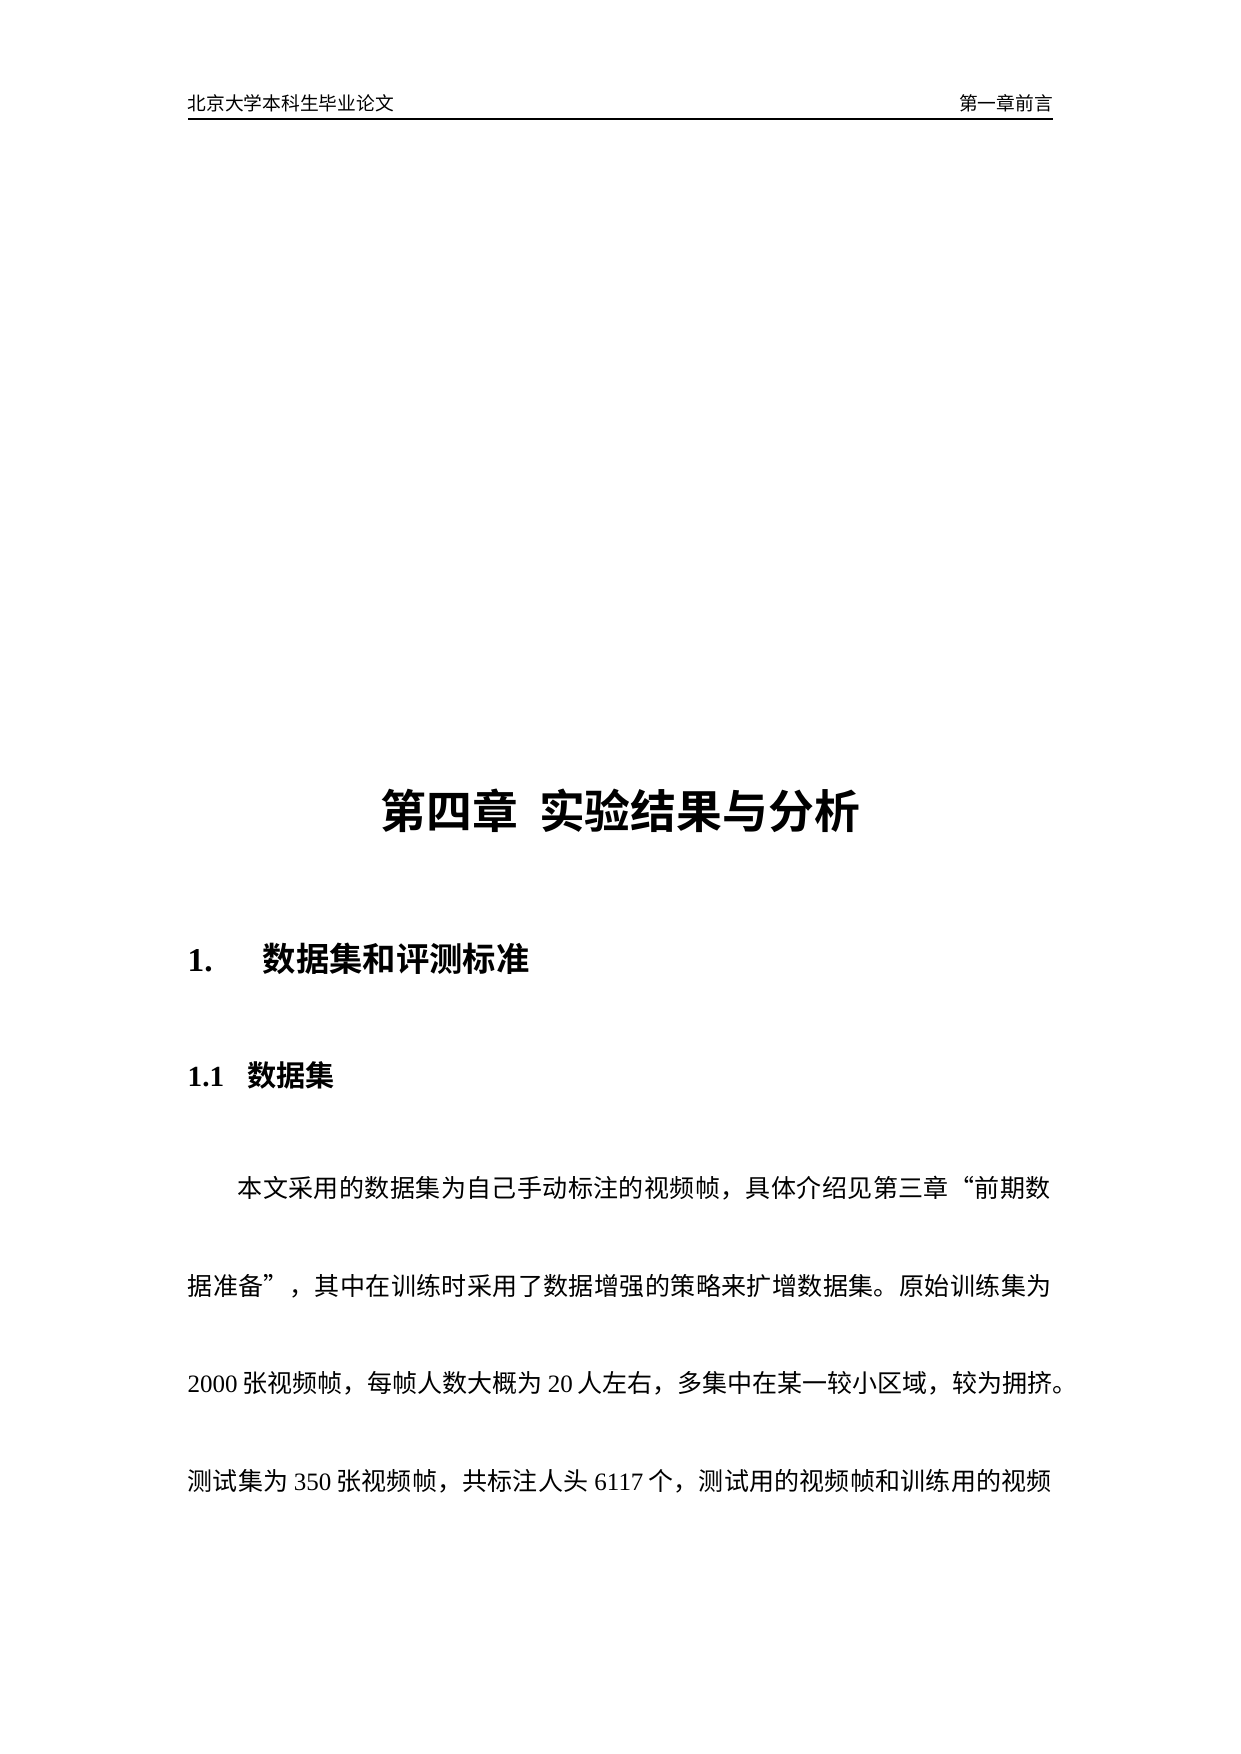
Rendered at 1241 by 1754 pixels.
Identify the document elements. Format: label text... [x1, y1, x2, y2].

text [187, 1154, 1053, 1512]
subtitle 数据集 [187, 1041, 1053, 1106]
subtitle 数据集和评测标准 [187, 925, 1053, 990]
subtitle 第四章 实验结果与分析 [187, 760, 1053, 857]
